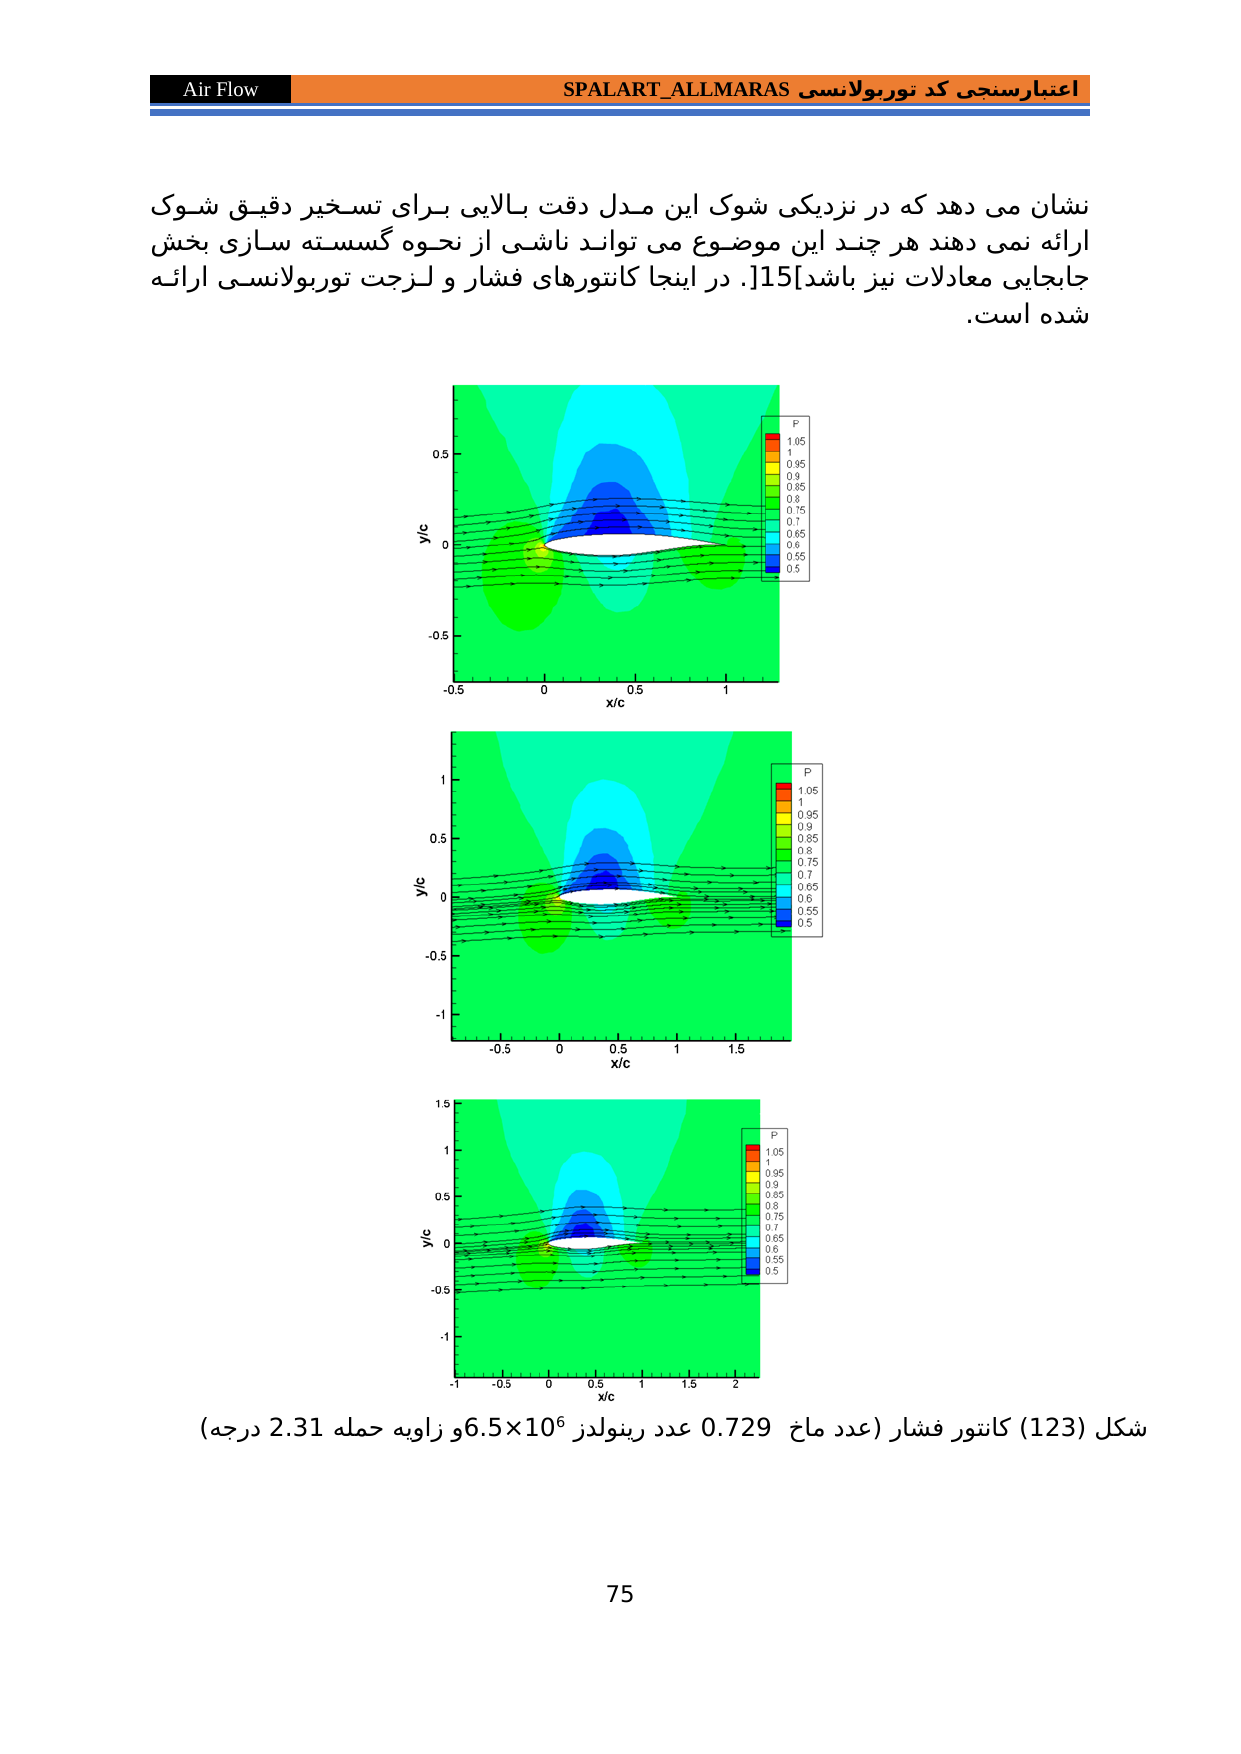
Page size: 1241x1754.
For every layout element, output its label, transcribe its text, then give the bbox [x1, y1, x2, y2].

text کانتور فشار (عدد ماخ 0.729 عدد رینولدز 106×6.5و زاویه حمله 2.31 درجه) [150, 1413, 1060, 1443]
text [150, 189, 1090, 329]
picture [410, 359, 830, 1410]
